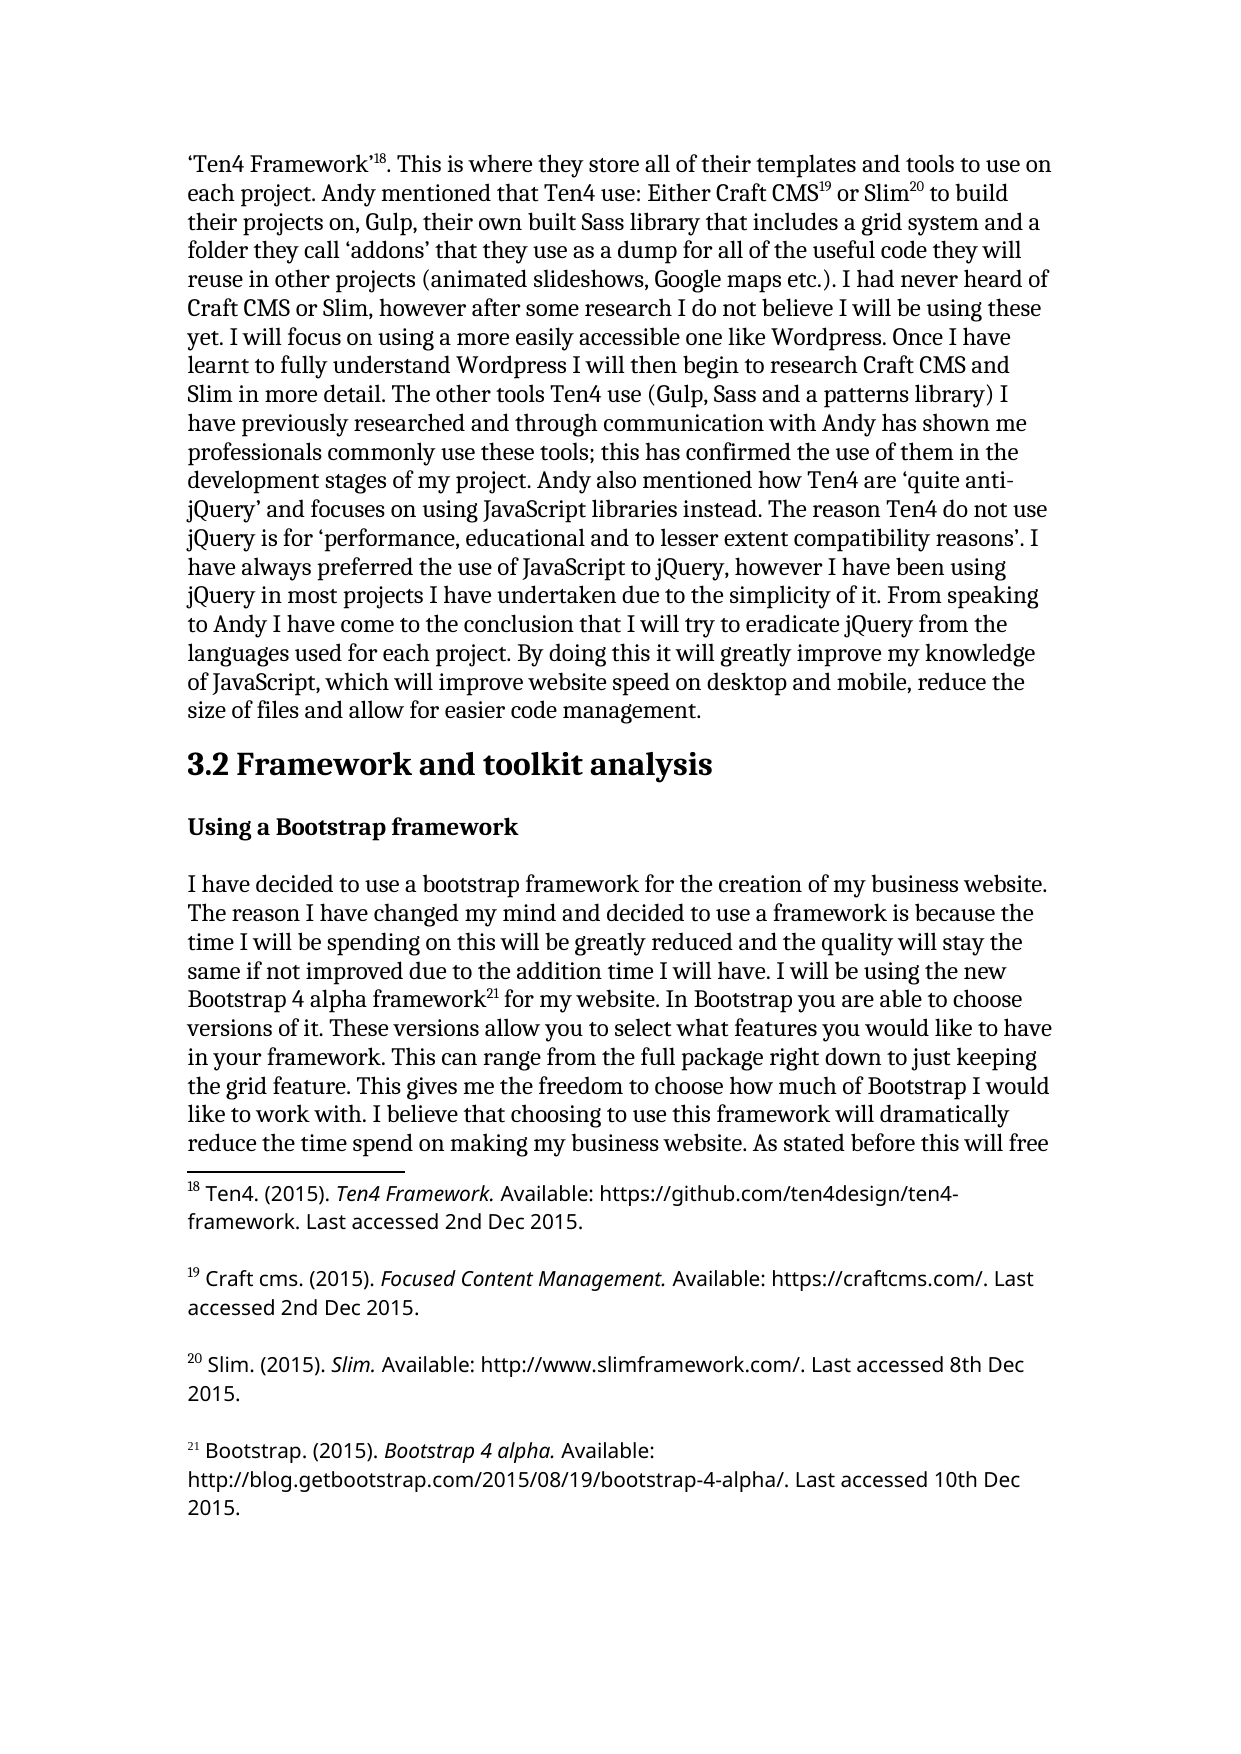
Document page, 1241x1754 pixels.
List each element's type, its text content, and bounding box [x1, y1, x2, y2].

text Using a Bootstrap framework [187, 813, 1053, 842]
text I have decided to use a bootstrap framework for the creation of my business website. The reason I have changed my mind and decided to use a framework is because the time I will be spending on this will be greatly reduced and the quality will stay the same if not improved due to the addition time I will have. I will be using the new Bootstrap 4 alpha framework for my website. In Bootstrap you are able to choose versions of it. These versions allow you to select what features you would like to have in your framework. This can range from the full package right down to just keeping the grid feature. This gives me the freedom to choose how much of Bootstrap I would like to work with. I believe that choosing to use this framework will dramatically reduce the time spend on making my business website. As stated before this will free up a lot of time that I will be able to use improving various aspects of the project, whilst still keeping the quality of the website. [187, 870, 1053, 1158]
subtitle 3.2 Framework and toolkit analysis [187, 746, 1053, 784]
